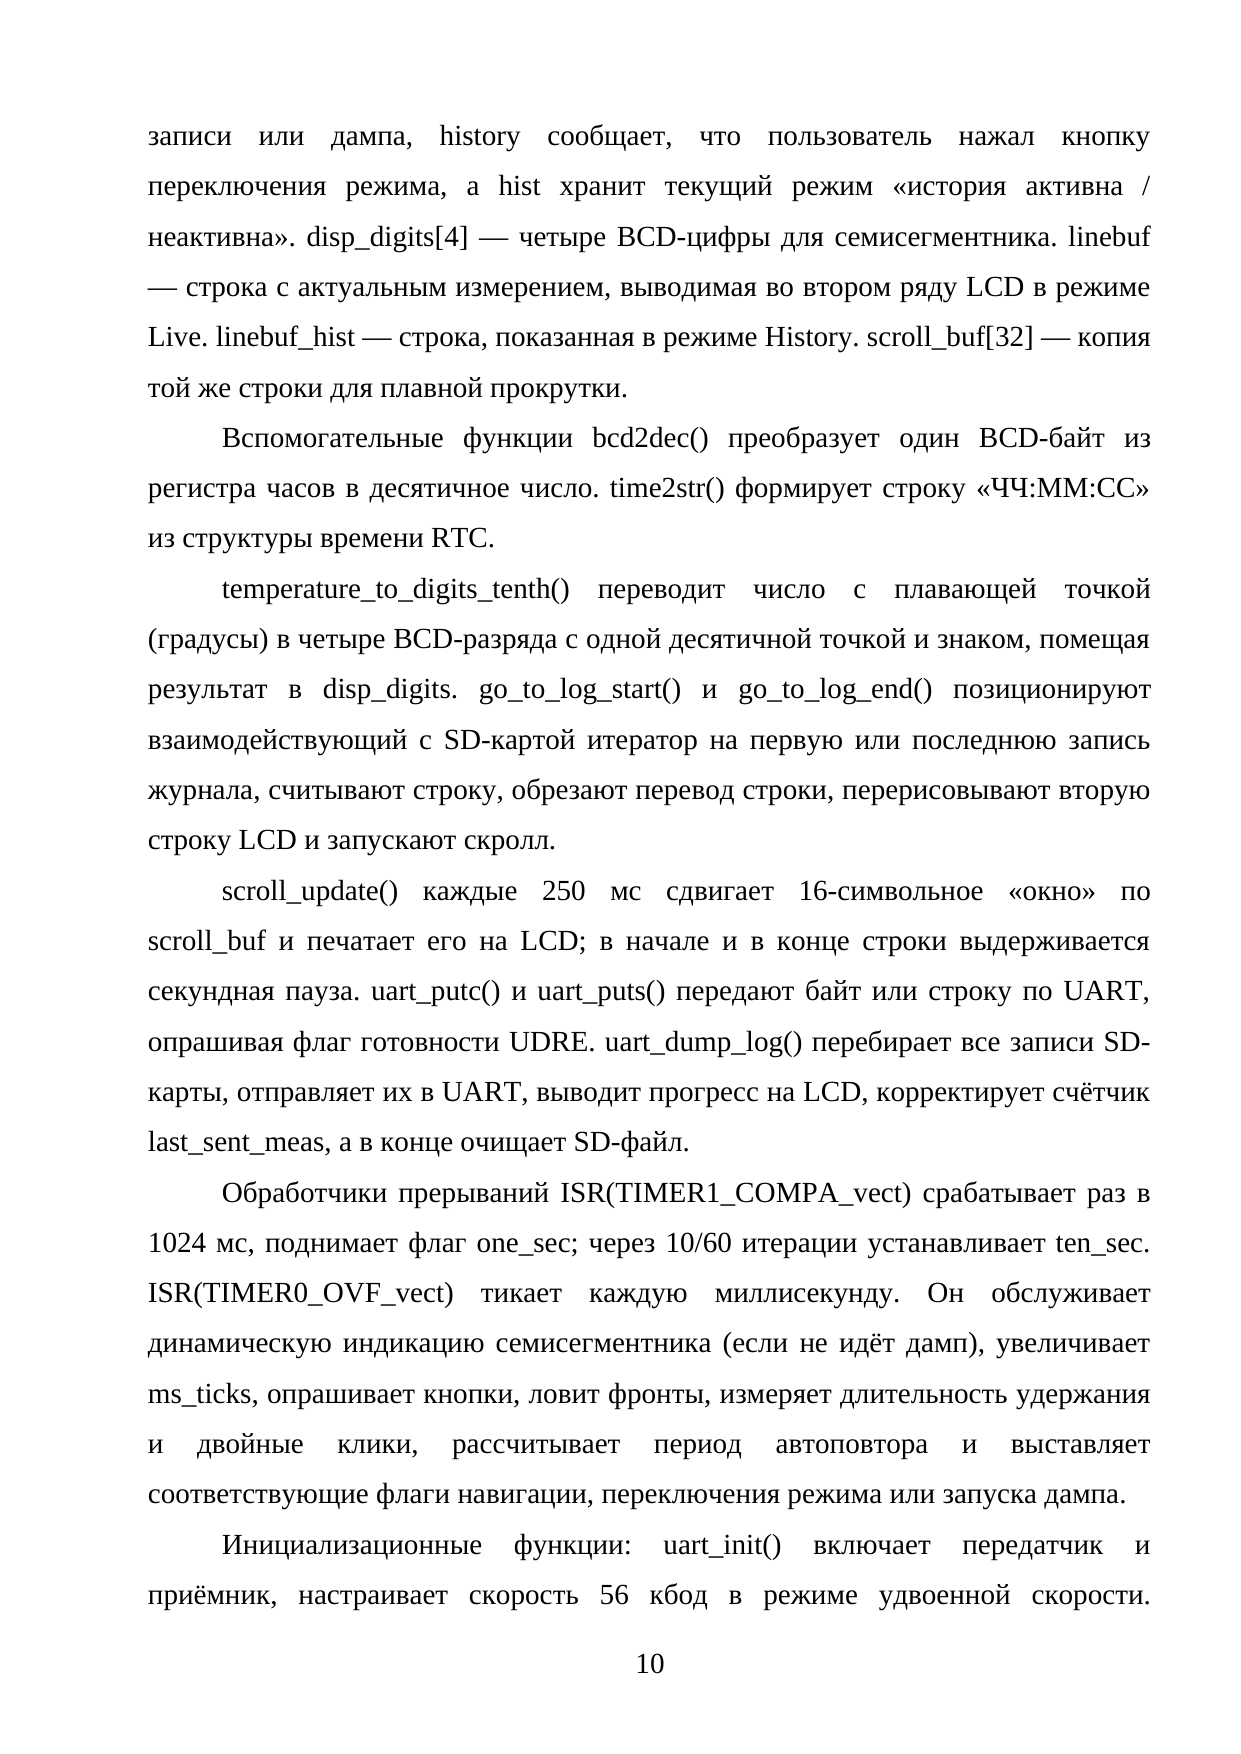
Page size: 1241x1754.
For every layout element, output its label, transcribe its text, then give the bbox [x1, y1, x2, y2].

text scroll_update() каждые 250 мс сдвигает 16-символьное «окно» по scroll_buf и печатает его на LCD; в начале и в конце строки выдерживается секундная пауза. uart_putc() и uart_puts() передают байт или строку по UART, опрашивая флаг готовности UDRE. uart_dump_log() перебирает все записи SD-карты, отправляет их в UART, выводит прогресс на LCD, корректирует счётчик last_sent_meas, а в конце очищает SD-файл. [148, 873, 1152, 1158]
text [148, 118, 1152, 403]
text Обработчики прерываний ISR(TIMER1_COMPA_vect) срабатывает раз в 1024 мс, поднимает флаг one_sec; через 10/60 итерации устанавливает ten_sec. ISR(TIMER0_OVF_vect) тикает каждую миллисекунду. Он обслуживает динамическую индикацию семисегментника (если не идёт дамп), увеличивает ms_ticks, опрашивает кнопки, ловит фронты, измеряет длительность удержания и двойные клики, рассчитывает период автоповтора и выставляет соответствующие флаги навигации, переключения режима или запуска дампа. [148, 1175, 1152, 1510]
text Вспомогательные функции bcd2dec() преобразует один BCD-байт из регистра часов в десятичное число. time2str() формирует строку «ЧЧ:ММ:СС» из структуры времени RTC. [148, 420, 1152, 554]
text temperature_to_digits_tenth() переводит число с плавающей точкой (градусы) в четыре BCD-разряда с одной десятичной точкой и знаком, помещая результат в disp_digits. go_to_log_start() и go_to_log_end() позиционируют взаимодействующий с SD-картой итератор на первую или последнюю запись журнала, считывают строку, обрезают перевод строки, перерисовывают вторую строку LCD и запускают скролл. [148, 571, 1152, 856]
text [148, 1527, 1152, 1611]
